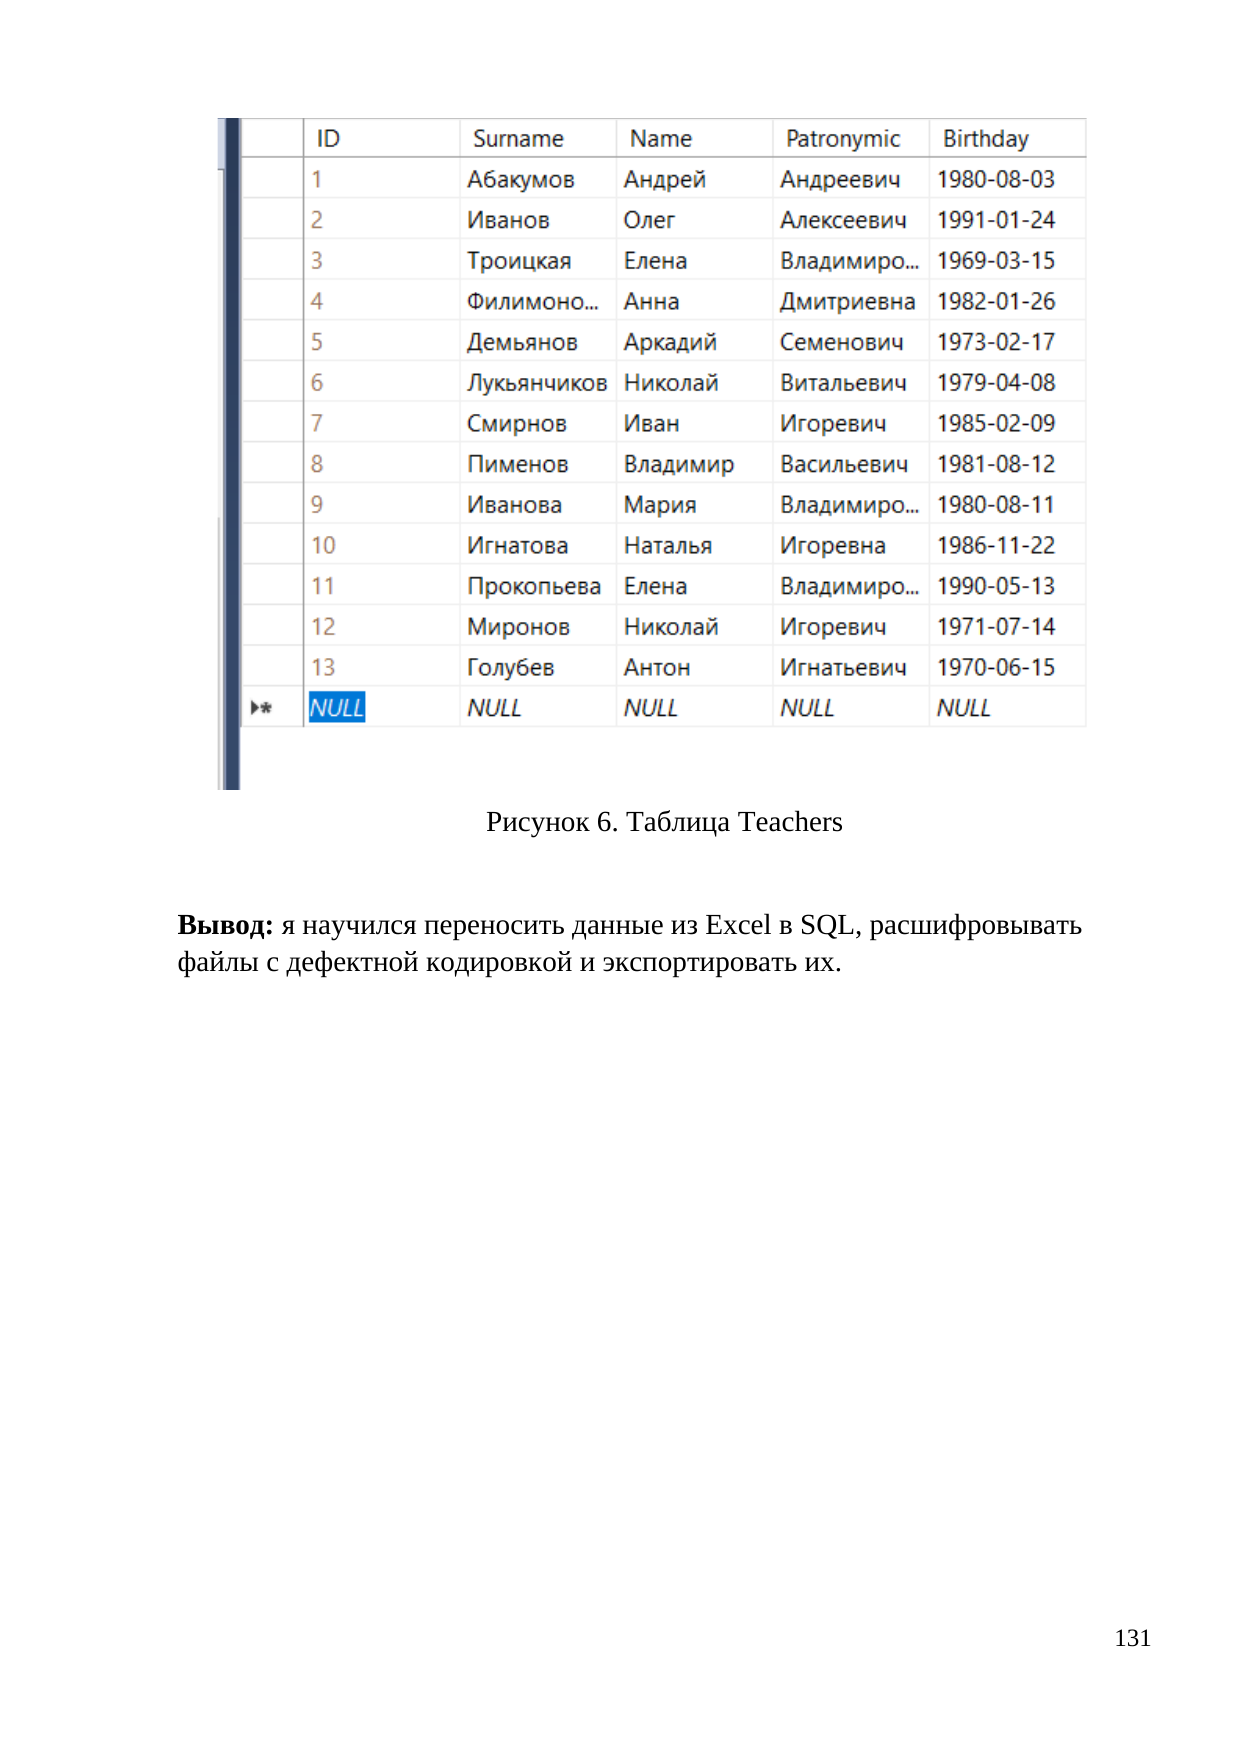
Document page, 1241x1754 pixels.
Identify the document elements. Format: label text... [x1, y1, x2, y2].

picture [217, 118, 1112, 790]
text Вывод: я научился переносить данные из Excel в SQL, расшифровывать файлы с дефектной кодировкой и экспортировать их. [177, 907, 1152, 977]
text Рисунок 6. Таблица Teachers [177, 804, 1152, 838]
